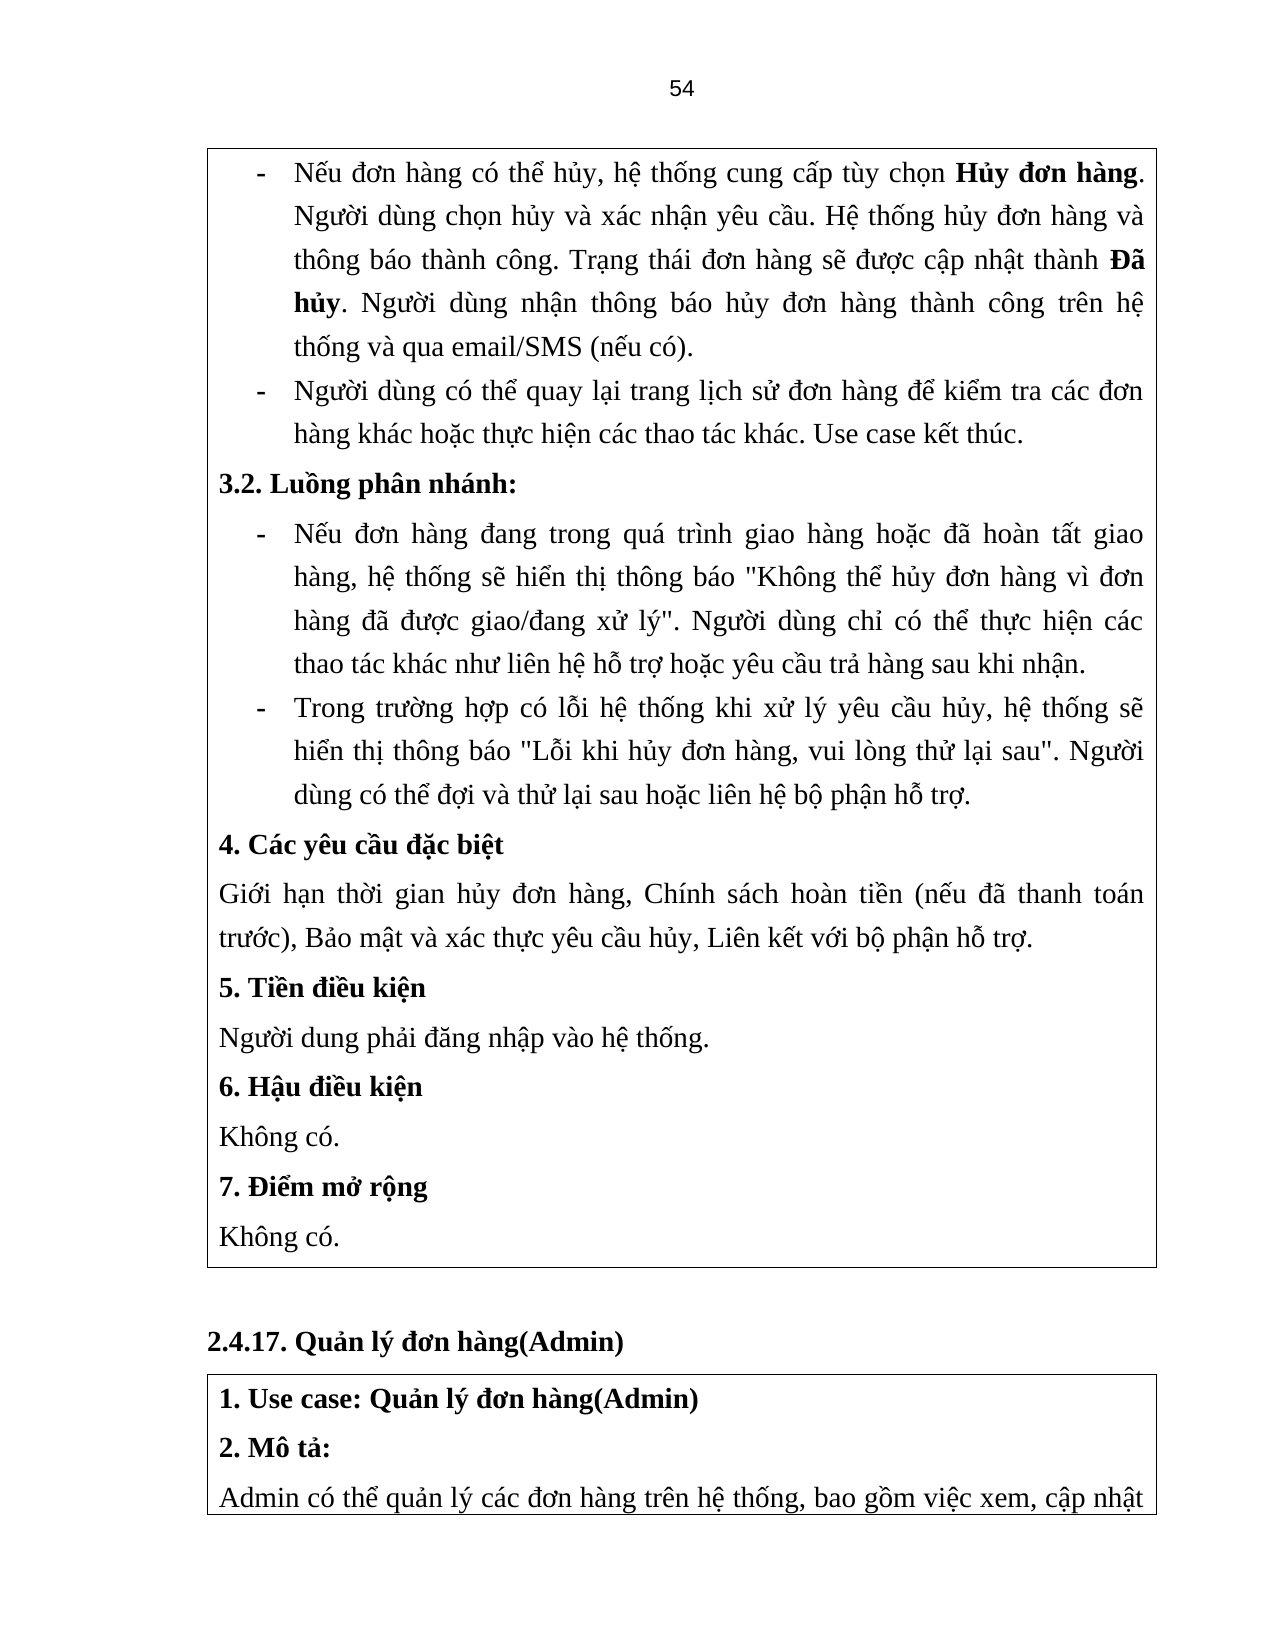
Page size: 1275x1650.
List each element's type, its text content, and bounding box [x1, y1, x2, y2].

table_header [208, 1375, 1156, 1514]
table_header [208, 149, 1156, 1267]
subtitle 2.4.17. Quản lý đơn hàng(Admin) [207, 1324, 1157, 1357]
